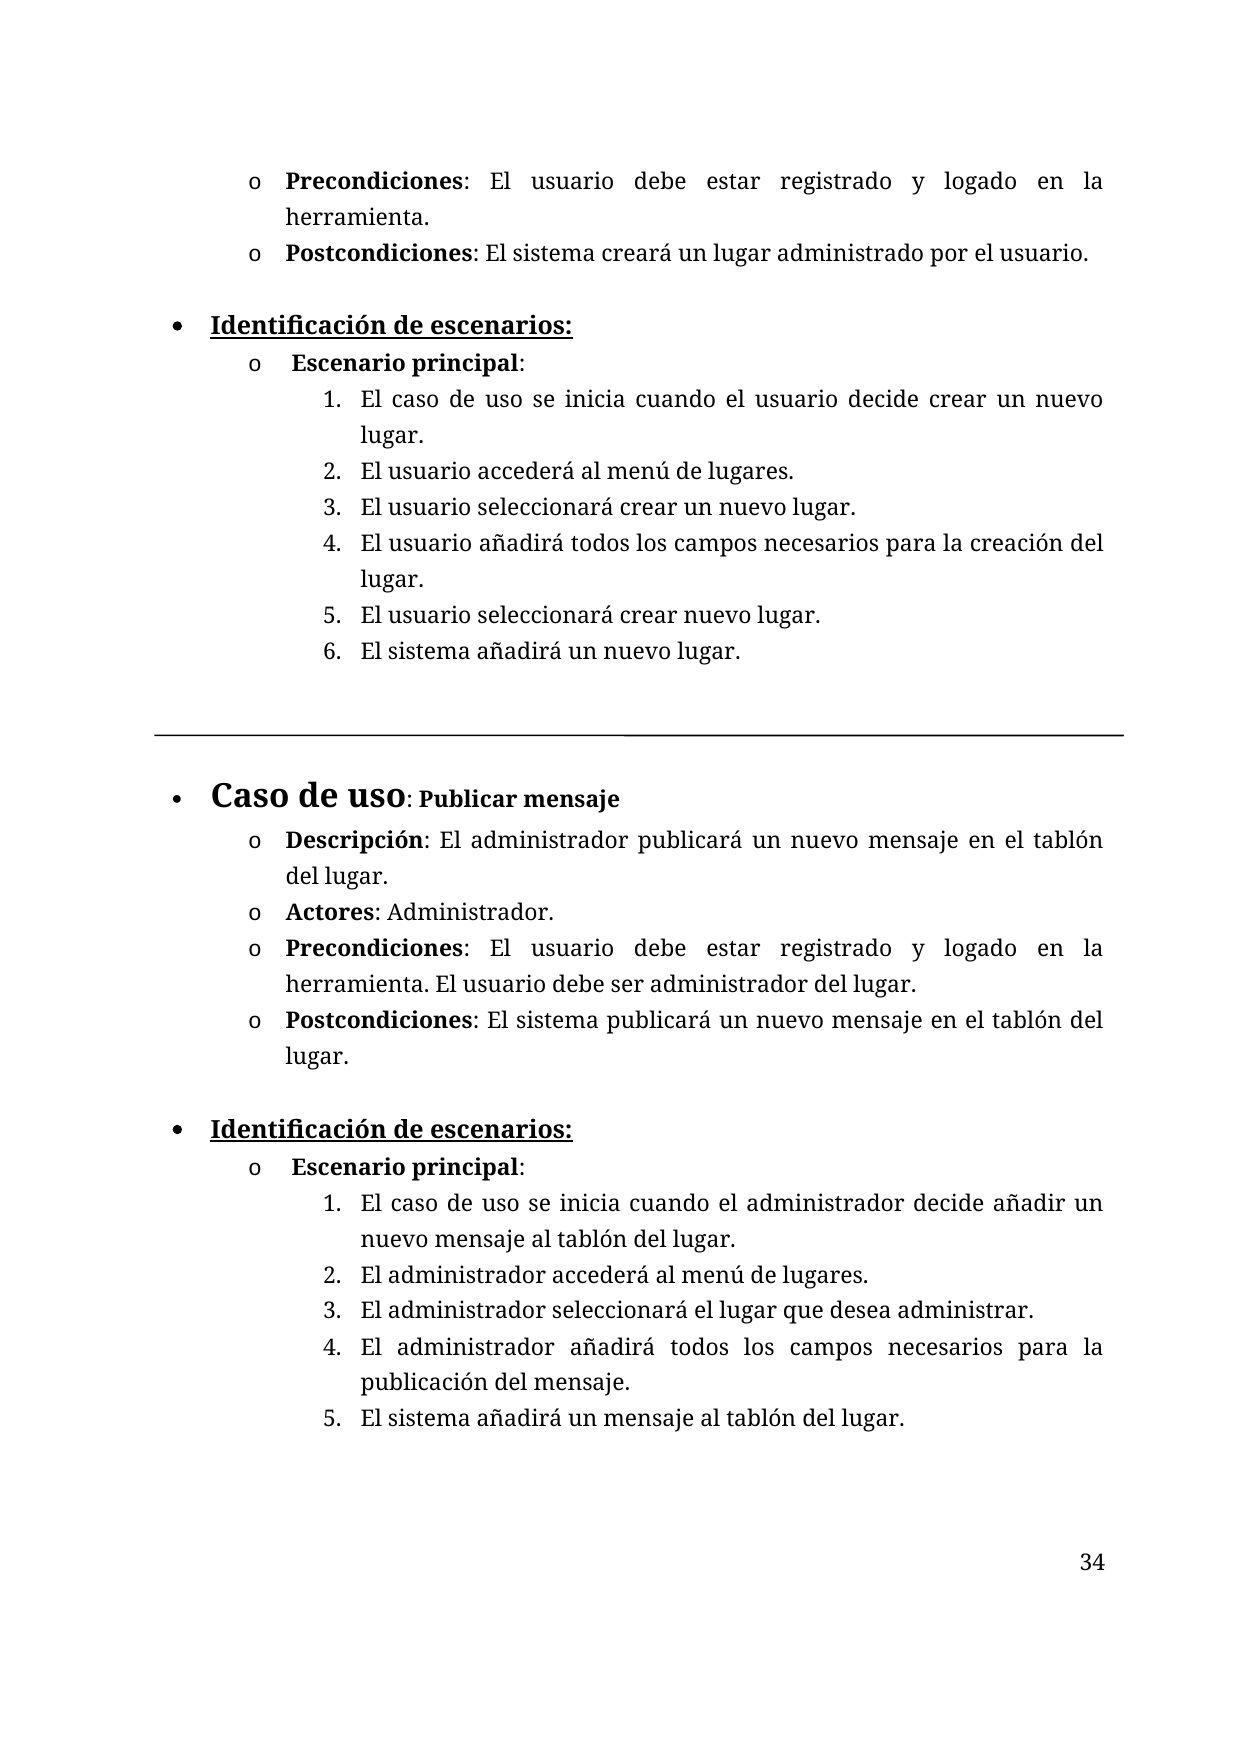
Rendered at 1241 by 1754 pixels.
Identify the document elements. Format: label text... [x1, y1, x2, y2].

list El caso de uso se inicia cuando el administrador decide añadir un nuevo mensaje al tablón del lugar. [323, 1187, 1105, 1254]
list Precondiciones: El usuario debe estar registrado y logado en la herramienta. El usuario debe ser administrador del lugar. [248, 932, 1105, 999]
list El usuario accederá al menú de lugares. [323, 455, 1105, 486]
list Precondiciones: El usuario debe estar registrado y logado en la herramienta. [248, 164, 1105, 232]
list El usuario seleccionará crear nuevo lugar. [323, 599, 1105, 630]
list Postcondiciones: El sistema creará un lugar administrado por el usuario. [248, 237, 1105, 268]
list Identiﬁcación de escenarios: [173, 308, 1105, 342]
list El caso de uso se inicia cuando el usuario decide crear un nuevo lugar. [323, 383, 1105, 450]
list El sistema añadirá un nuevo lugar. [323, 635, 1105, 666]
list Escenario principal: [248, 1151, 1105, 1182]
list Descripción: El administrador publicará un nuevo mensaje en el tablón del lugar. [248, 824, 1105, 891]
list Identiﬁcación de escenarios: [173, 1111, 1105, 1146]
list El administrador añadirá todos los campos necesarios para la publicación del mensaje. [323, 1330, 1105, 1398]
list Actores: Administrador. [248, 896, 1105, 927]
list Escenario principal: [248, 347, 1105, 378]
list El administrador accederá al menú de lugares. [323, 1258, 1105, 1290]
list Caso de uso: Publicar mensaje [173, 772, 1105, 817]
list El sistema añadirá un mensaje al tablón del lugar. [323, 1402, 1105, 1433]
list El usuario seleccionará crear un nuevo lugar. [323, 491, 1105, 522]
list El administrador seleccionará el lugar que desea administrar. [323, 1294, 1105, 1326]
list Postcondiciones: El sistema publicará un nuevo mensaje en el tablón del lugar. [248, 1004, 1105, 1071]
list El usuario añadirá todos los campos necesarios para la creación del lugar. [323, 527, 1105, 594]
